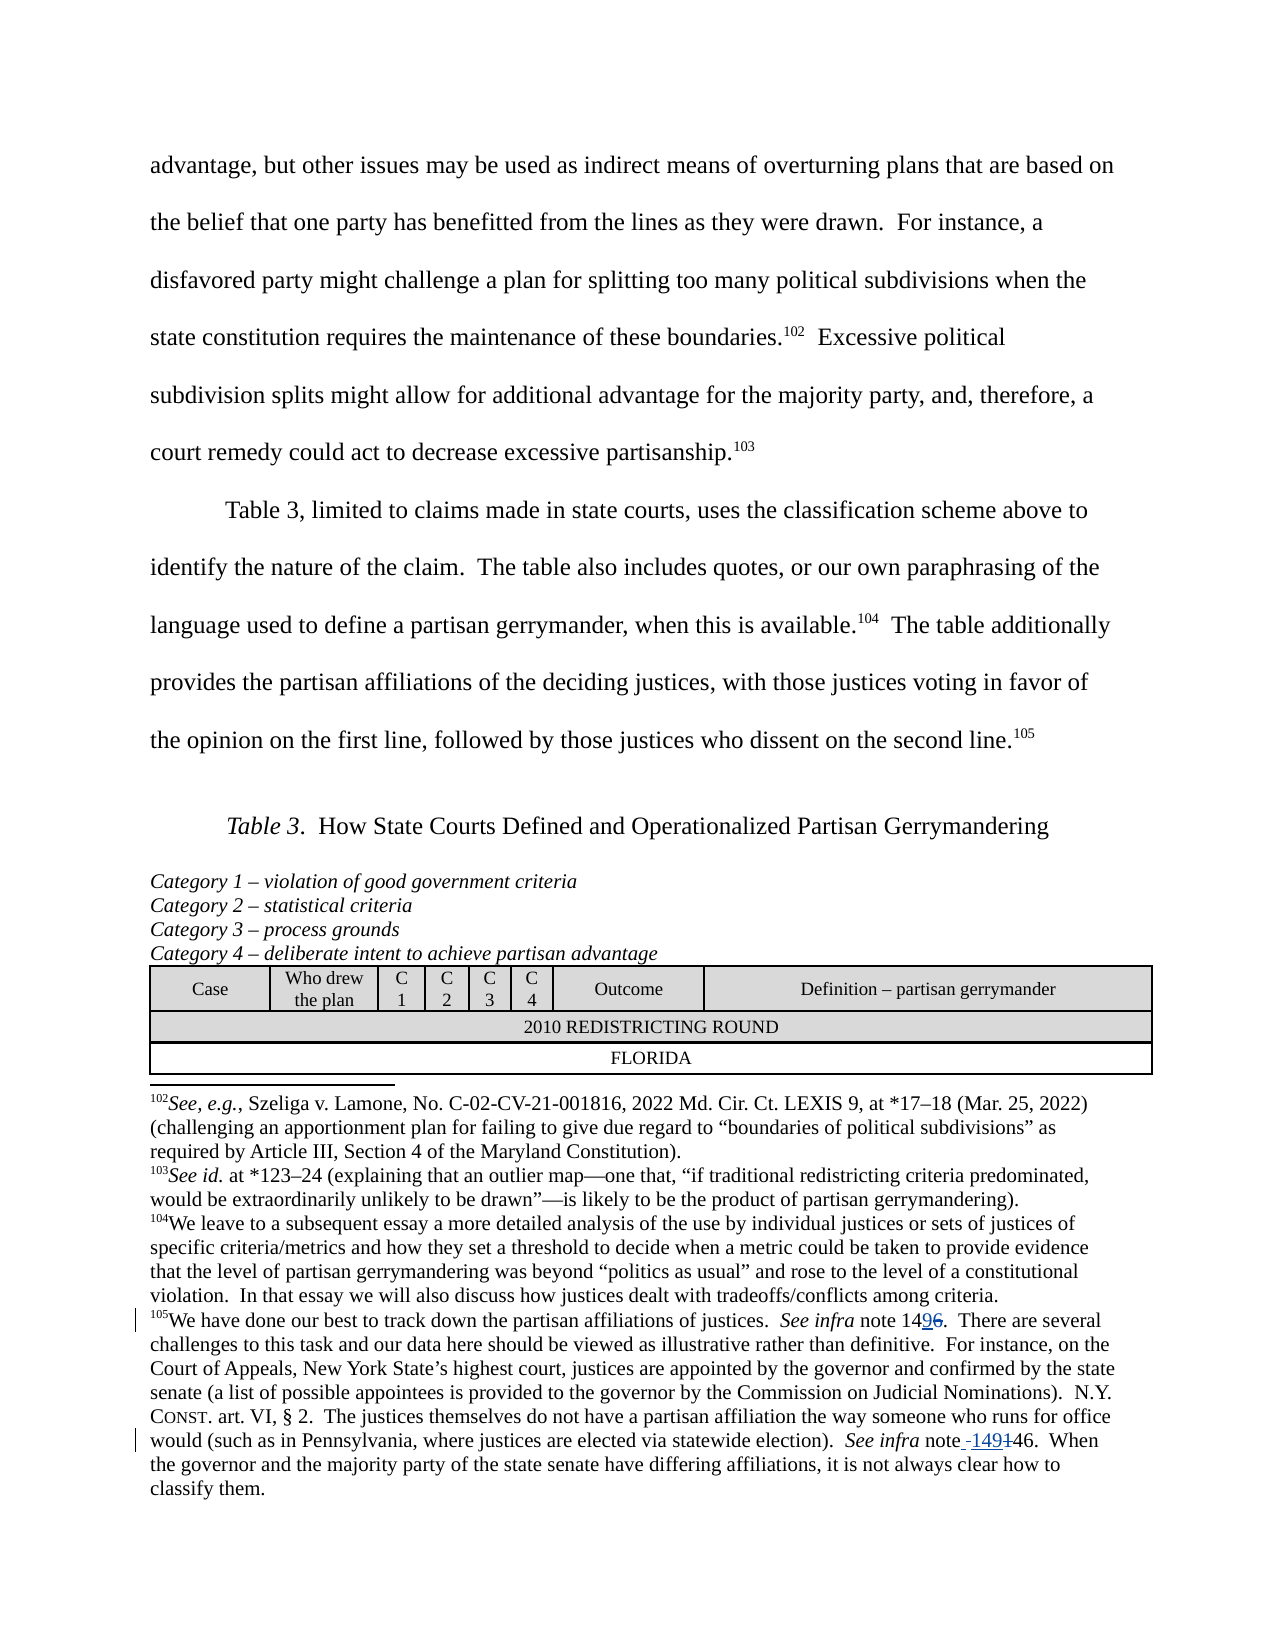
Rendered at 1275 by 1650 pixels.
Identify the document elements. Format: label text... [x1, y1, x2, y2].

text Category 3 – process grounds [150, 917, 1125, 941]
table_header C2 [426, 967, 468, 1010]
table_header C3 [470, 967, 510, 1010]
table_header Outcome [554, 967, 703, 1010]
table_header C 1 [379, 967, 424, 1010]
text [150, 150, 1125, 466]
table_cell 2010 REDISTRICTING ROUND [151, 1012, 1151, 1041]
table_cell FLORIDA [151, 1044, 1151, 1073]
text Category 1 – violation of good government criteria [150, 869, 1125, 893]
text Table 3. How State Courts Defined and Operationalized Partisan Gerrymandering [150, 811, 1125, 840]
text Category 2 – statistical criteria [150, 893, 1125, 917]
table_header Case [151, 967, 269, 1010]
table_header C4 [512, 967, 552, 1010]
table_header Who drew the plan [271, 967, 377, 1010]
text Table 3, limited to claims made in state courts, uses the classification scheme above to identify the nature of the claim. The table also includes quotes, or our own paraphrasing of the language used to define a partisan gerrymander, when this is available. The table additionally provides the partisan affiliations of the deciding justices, with those justices voting in favor of the opinion on the first line, followed by those justices who dissent on the second line. [150, 495, 1125, 754]
table_header Definition – partisan gerrymander [705, 967, 1151, 1010]
text Category 4 – deliberate intent to achieve partisan advantage [150, 941, 1125, 965]
